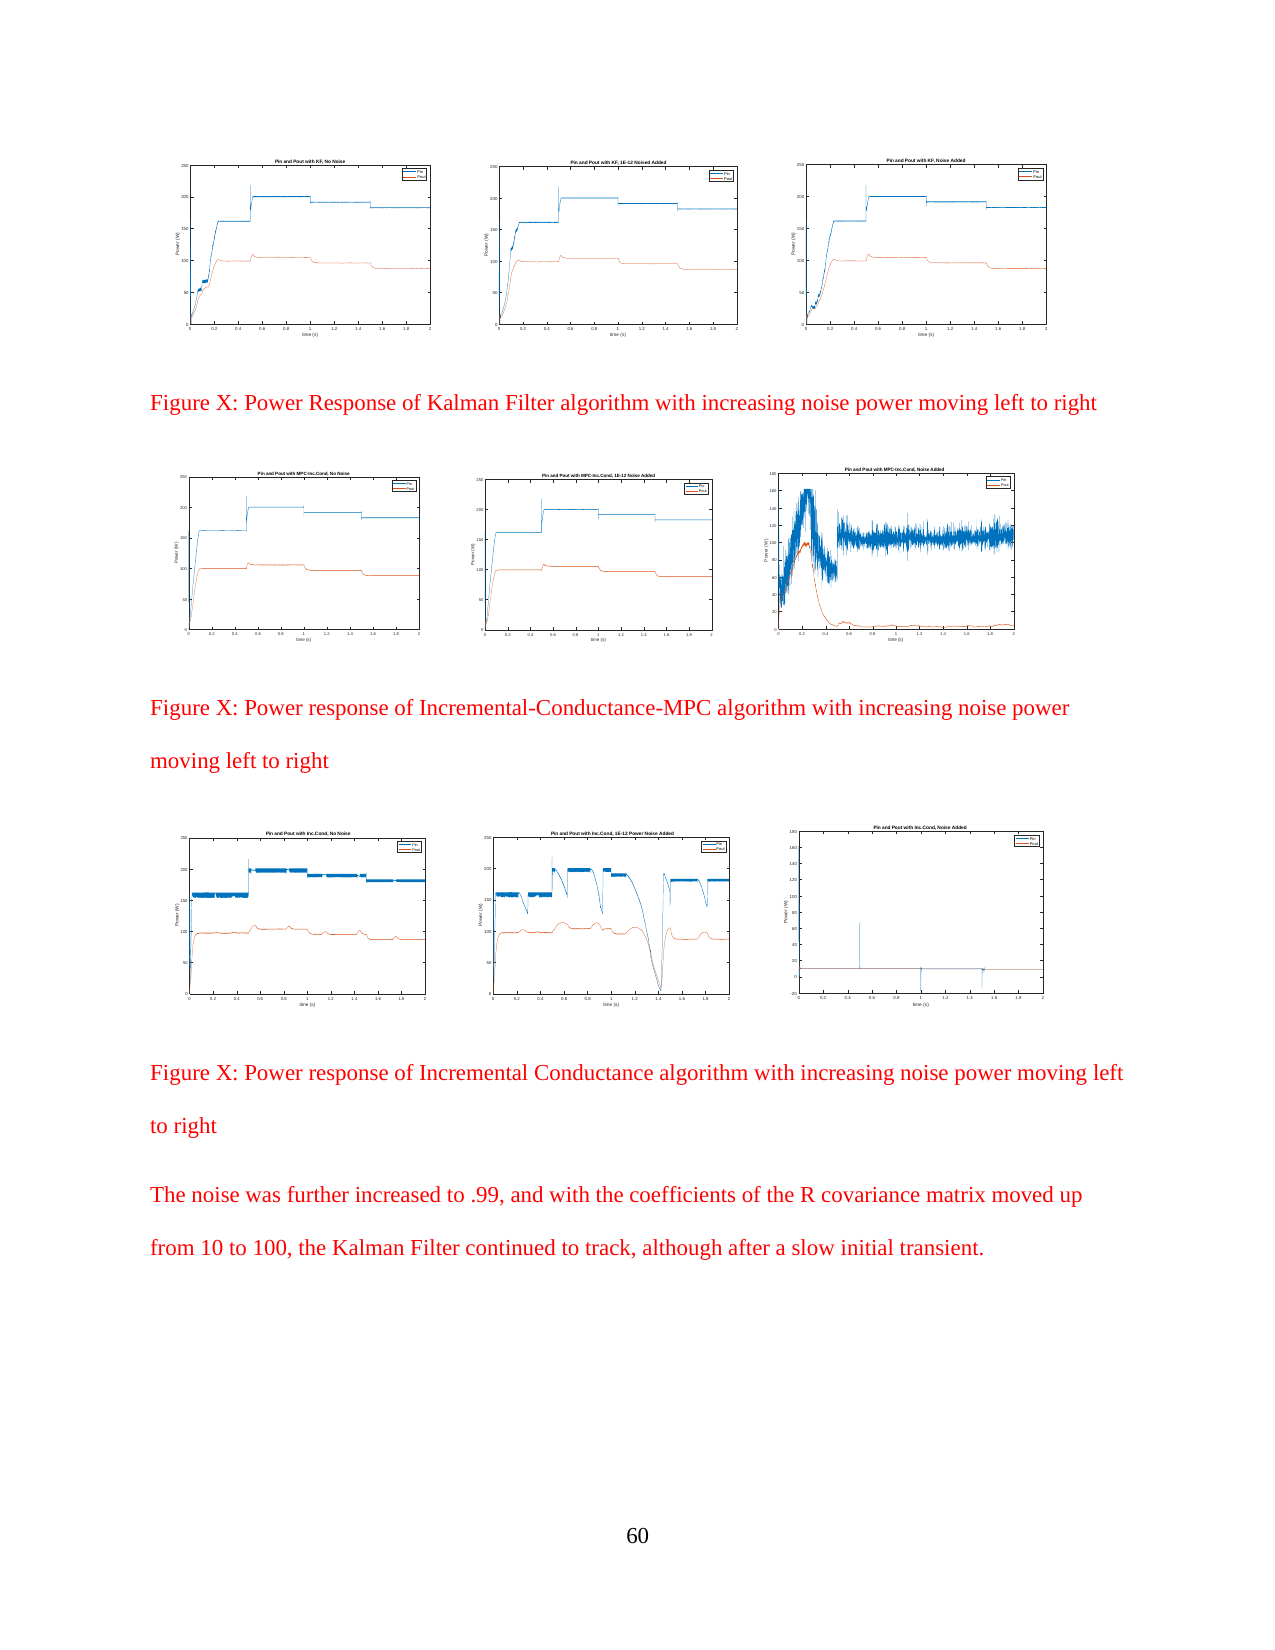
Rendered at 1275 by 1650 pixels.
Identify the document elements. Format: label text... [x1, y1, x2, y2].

text Figure X: Power Response of Kalman Filter algorithm with increasing noise power moving left to right [150, 389, 1125, 416]
text Figure X: Power response of Incremental-Conductance-MPC algorithm with increasing noise power moving left to right [150, 694, 1125, 773]
text Figure X: Power response of Incremental Conductance algorithm with increasing noise power moving left to right [150, 1059, 1125, 1138]
text The noise was further increased to .99, and with the coefficients of the R covariance matrix moved up from 10 to 100, the Kalman Filter continued to track, although after a slow initial transient. [150, 1181, 1125, 1260]
